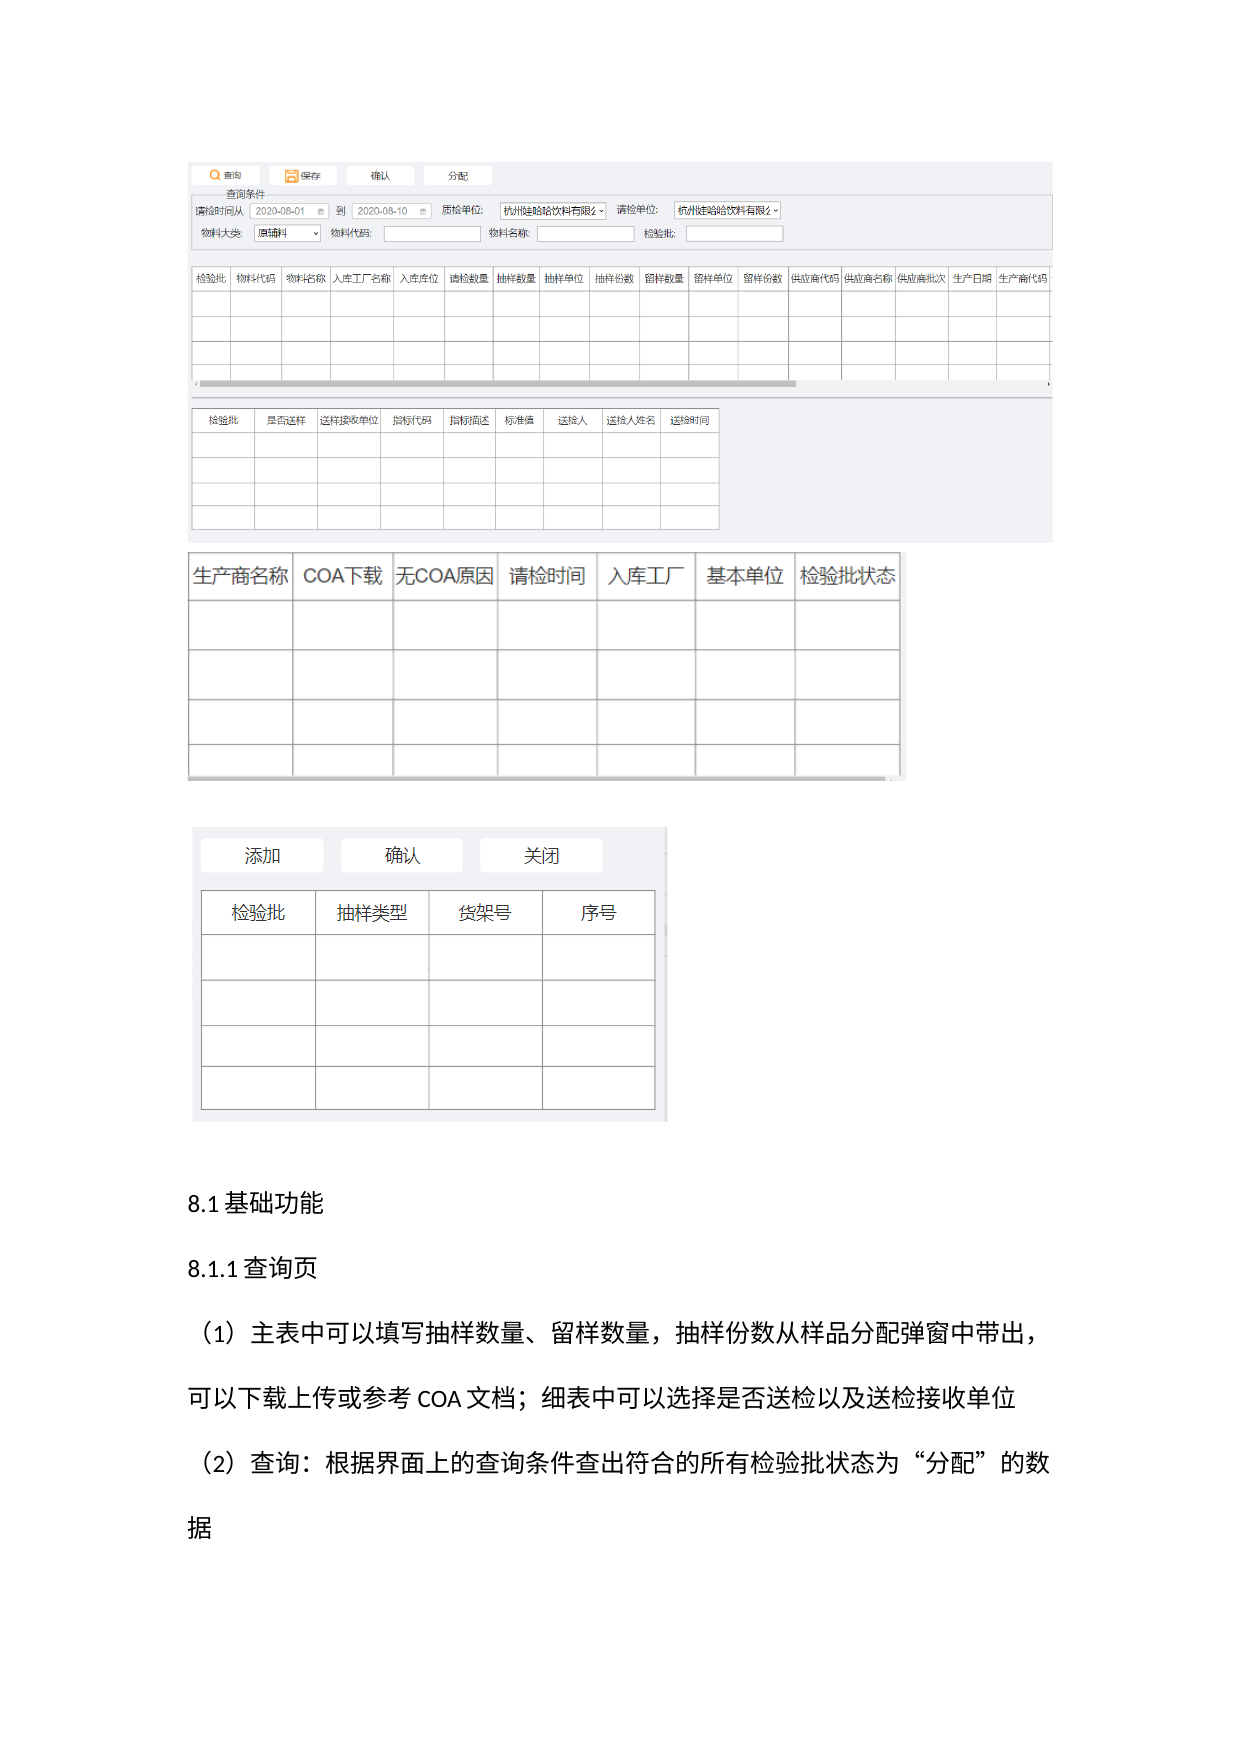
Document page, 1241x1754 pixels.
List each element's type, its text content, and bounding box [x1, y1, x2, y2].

picture [187, 552, 907, 781]
picture [192, 827, 668, 1122]
picture [187, 162, 1053, 543]
text 8.1.1查询页 [187, 1234, 1053, 1299]
text （1）主表中可以填写抽样数量、留样数量，抽样份数从样品分配弹窗中带出，可以下载上传或参考COA文档；细表中可以选择是否送检以及送检接收单位 [187, 1299, 1053, 1429]
text 8.1基础功能 [187, 1169, 1053, 1234]
text （2）查询：根据界面上的查询条件查出符合的所有检验批状态为“分配”的数据 [187, 1429, 1053, 1559]
